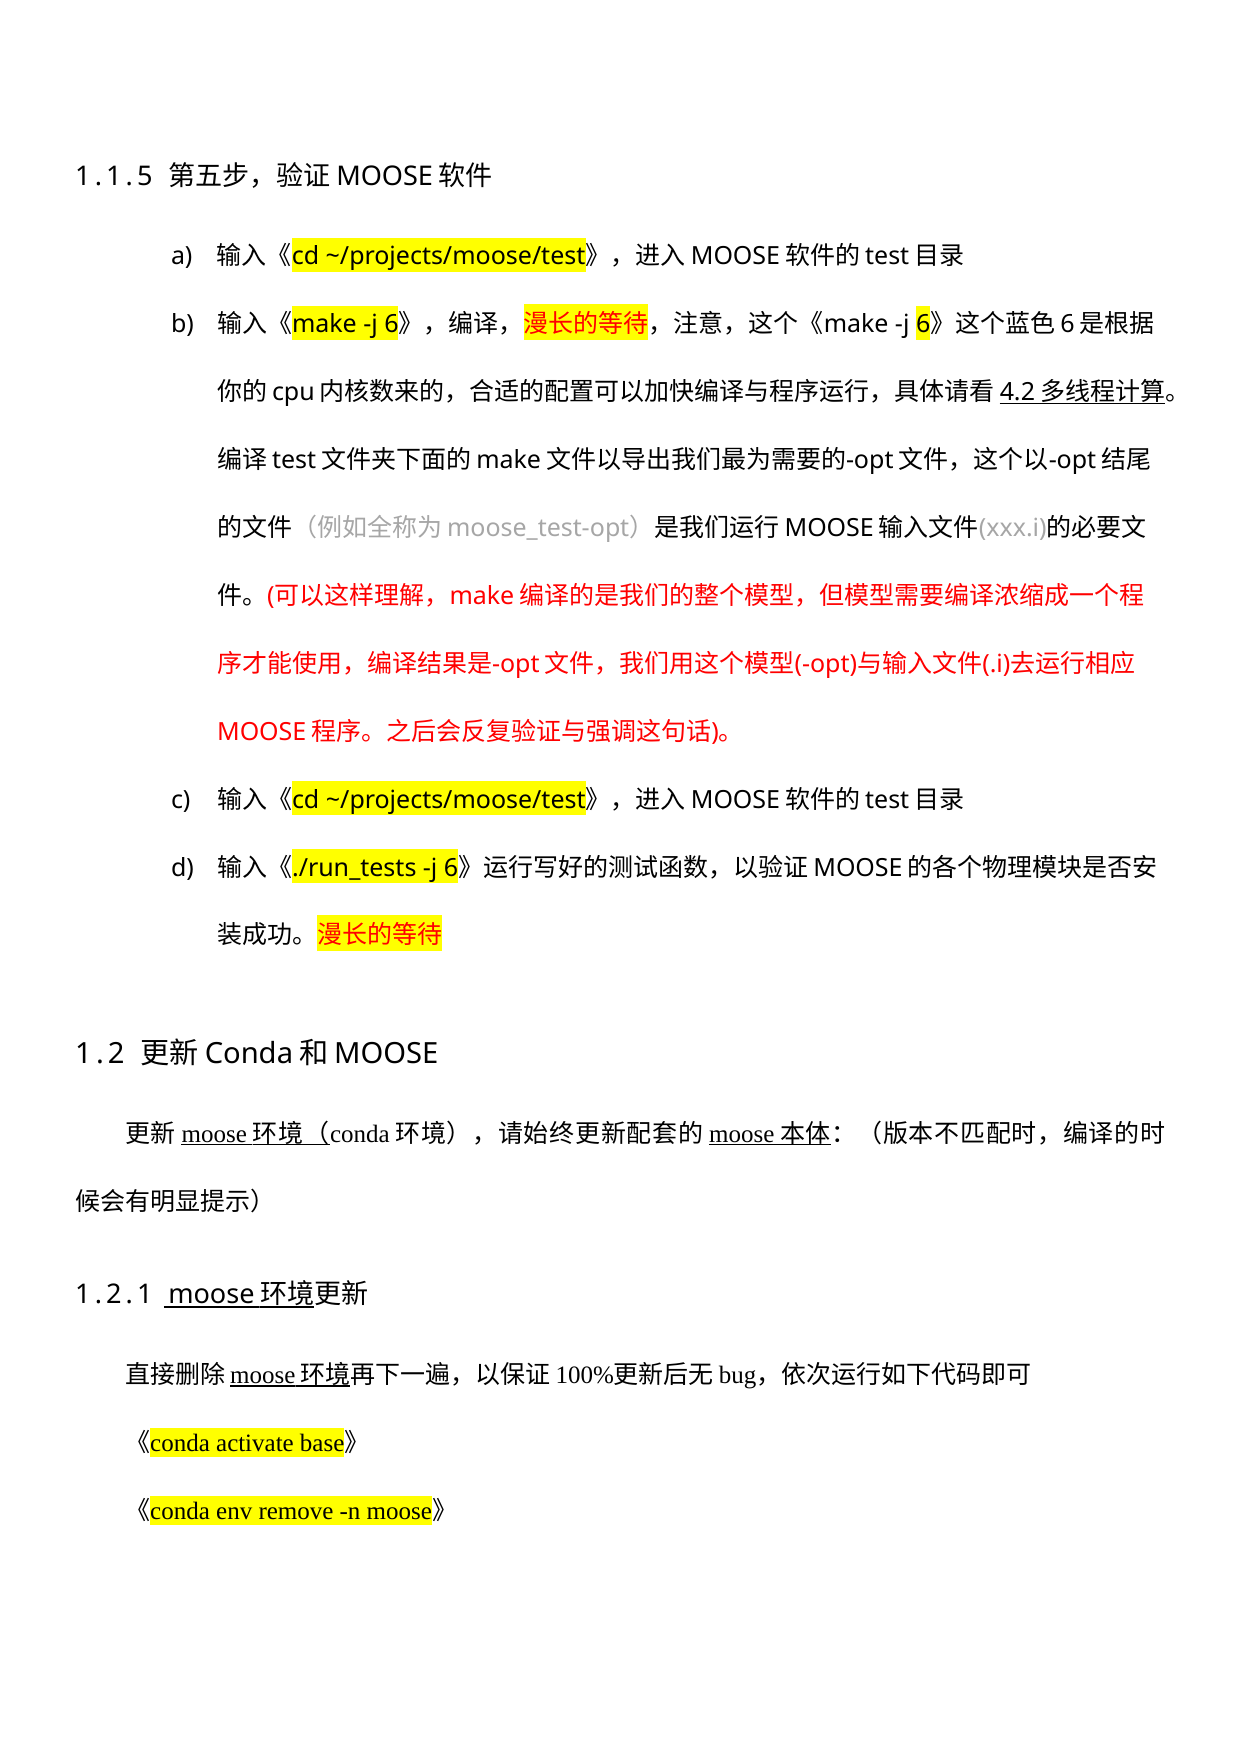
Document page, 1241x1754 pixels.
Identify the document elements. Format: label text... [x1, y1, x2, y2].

list 输入《./run_tests -j 6》运行写好的测试函数，以验证MOOSE的各个物理模块是否安装成功。漫长的等待 [171, 831, 1165, 967]
text 直接删除moose环境再下一遍，以保证100%更新后无bug，依次运行如下代码即可 [75, 1339, 1165, 1407]
list 输入《cd ~/projects/moose/test》，进入MOOSE软件的test目录 [171, 220, 1165, 288]
list 输入《make -j 6》，编译，漫长的等待，注意，这个《make -j 6》这个蓝色6是根据你的cpu内核数来的，合适的配置可以加快编译与程序运行，具体请看3.2多线程计算。编译test文件夹下面的make文件以导出我们最为需要的-opt文件，这个以-opt结尾的文件（例如全称为moose_test-opt）是我们运行MOOSE输入文件(xxx.i)的必要文件。(可以这样理解，make编译的是我们的整个模型，但模型需要编译浓缩成一个程序才能使用，编译结果是-opt文件，我们用这个模型(-opt)与输入文件(.i)去运行相应MOOSE程序。之后会反复验证与强调这句话)。 [171, 288, 1165, 763]
text 《conda env remove -n moose》 [75, 1474, 1165, 1542]
subtitle moose环境更新 [75, 1258, 1165, 1326]
text 《conda activate base》 [75, 1407, 1165, 1474]
subtitle 第五步，验证MOOSE软件 [75, 139, 1165, 207]
subtitle 更新Conda和MOOSE [75, 1017, 1165, 1085]
text 更新moose环境（conda环境），请始终更新配套的moose本体：（版本不匹配时，编译的时候会有明显提示） [75, 1097, 1165, 1233]
list 输入《cd ~/projects/moose/test》，进入MOOSE软件的test目录 [171, 763, 1165, 831]
